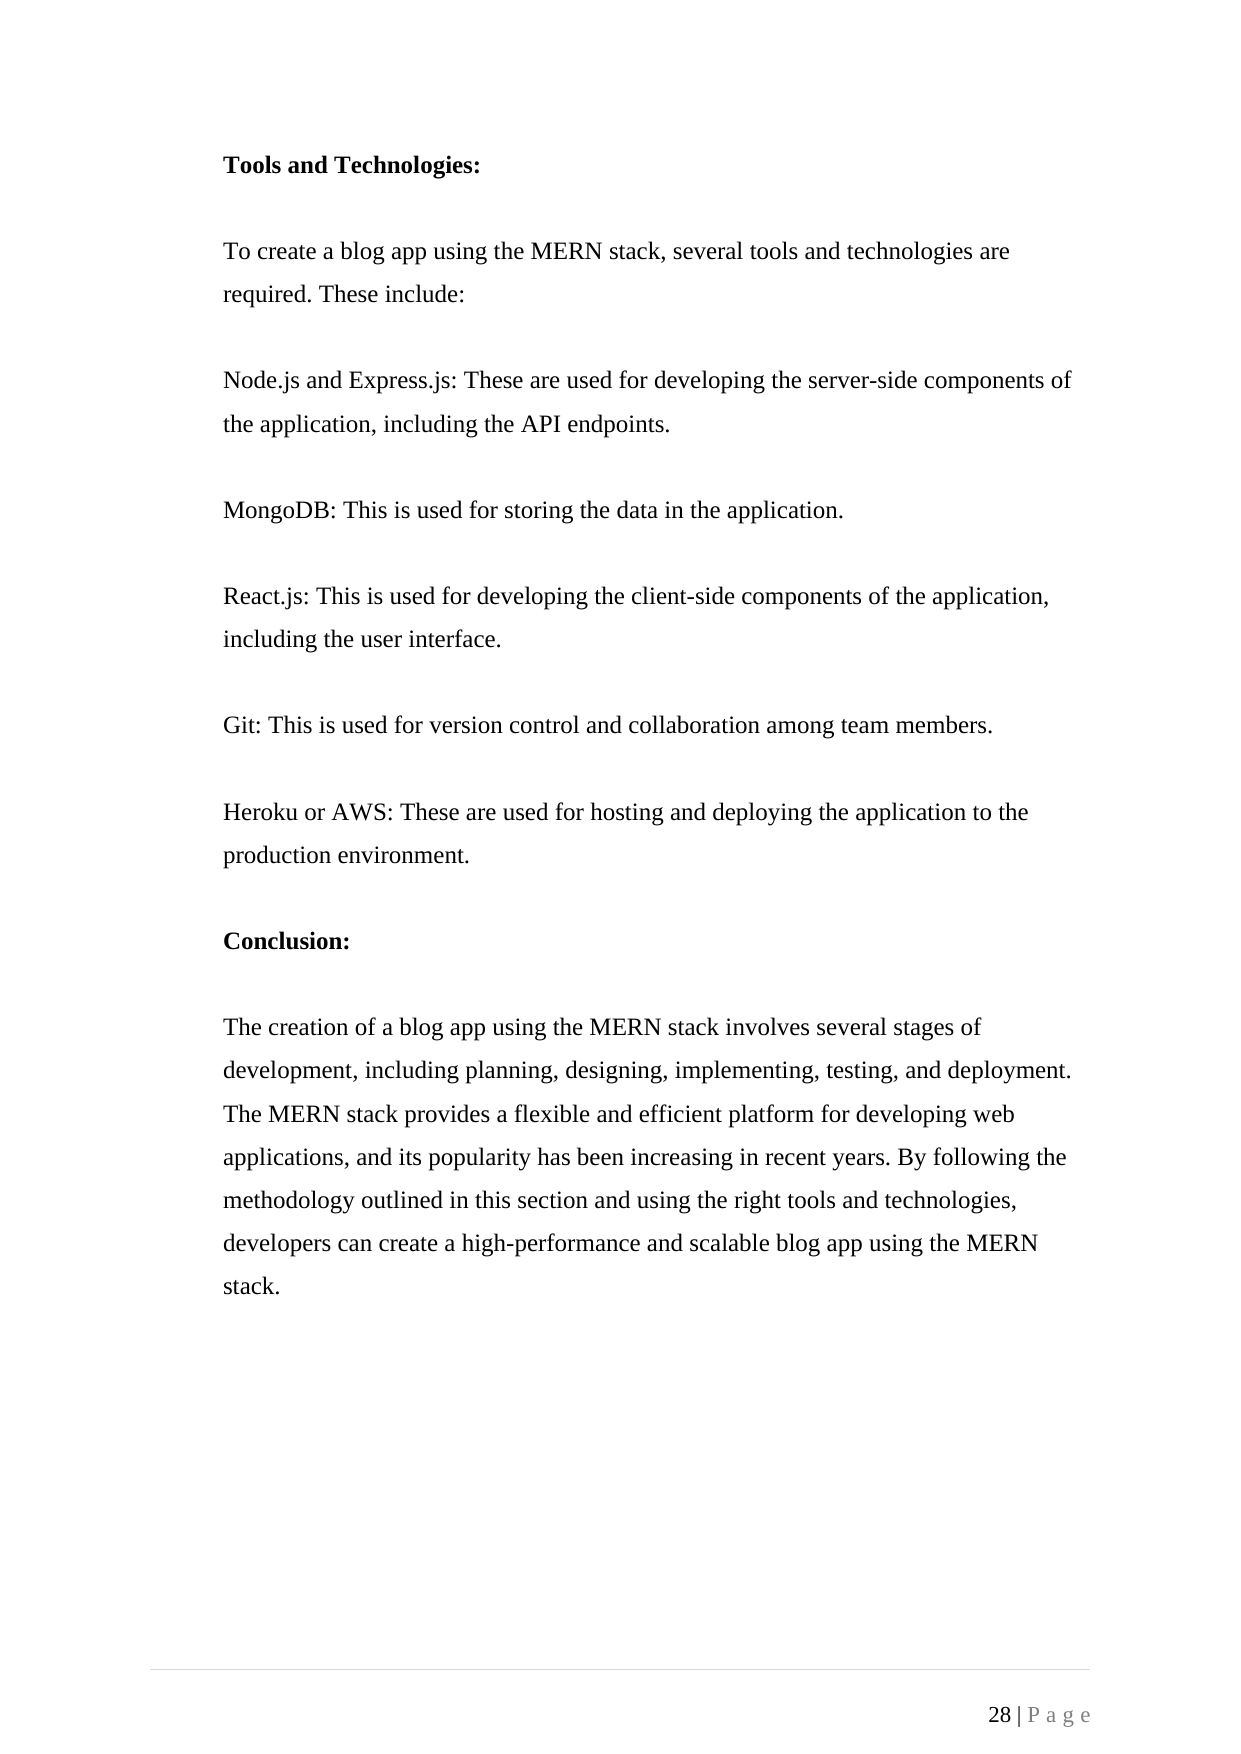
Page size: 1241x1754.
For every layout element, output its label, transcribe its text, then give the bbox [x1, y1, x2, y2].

text The creation of a blog app using the MERN stack involves several stages of development, including planning, designing, implementing, testing, and deployment. The MERN stack provides a flexible and efficient platform for developing web applications, and its popularity has been increasing in recent years. By following the methodology outlined in this section and using the right tools and technologies, developers can create a high-performance and scalable blog app using the MERN stack. [223, 1012, 1090, 1300]
text Heroku or AWS: These are used for hosting and deploying the application to the production environment. [223, 797, 1090, 869]
text React.js: This is used for developing the client-side components of the application, including the user interface. [223, 581, 1090, 653]
text To create a blog app using the MERN stack, several tools and technologies are required. These include: [223, 236, 1090, 308]
text MongoDB: This is used for storing the data in the application. [223, 495, 1090, 524]
text Conclusion: [223, 926, 1090, 955]
text Git: This is used for version control and collaboration among team members. [223, 711, 1090, 739]
text Node.js and Express.js: These are used for developing the server-side components of the application, including the API endpoints. [223, 366, 1090, 437]
text Tools and Technologies: [223, 150, 1090, 179]
